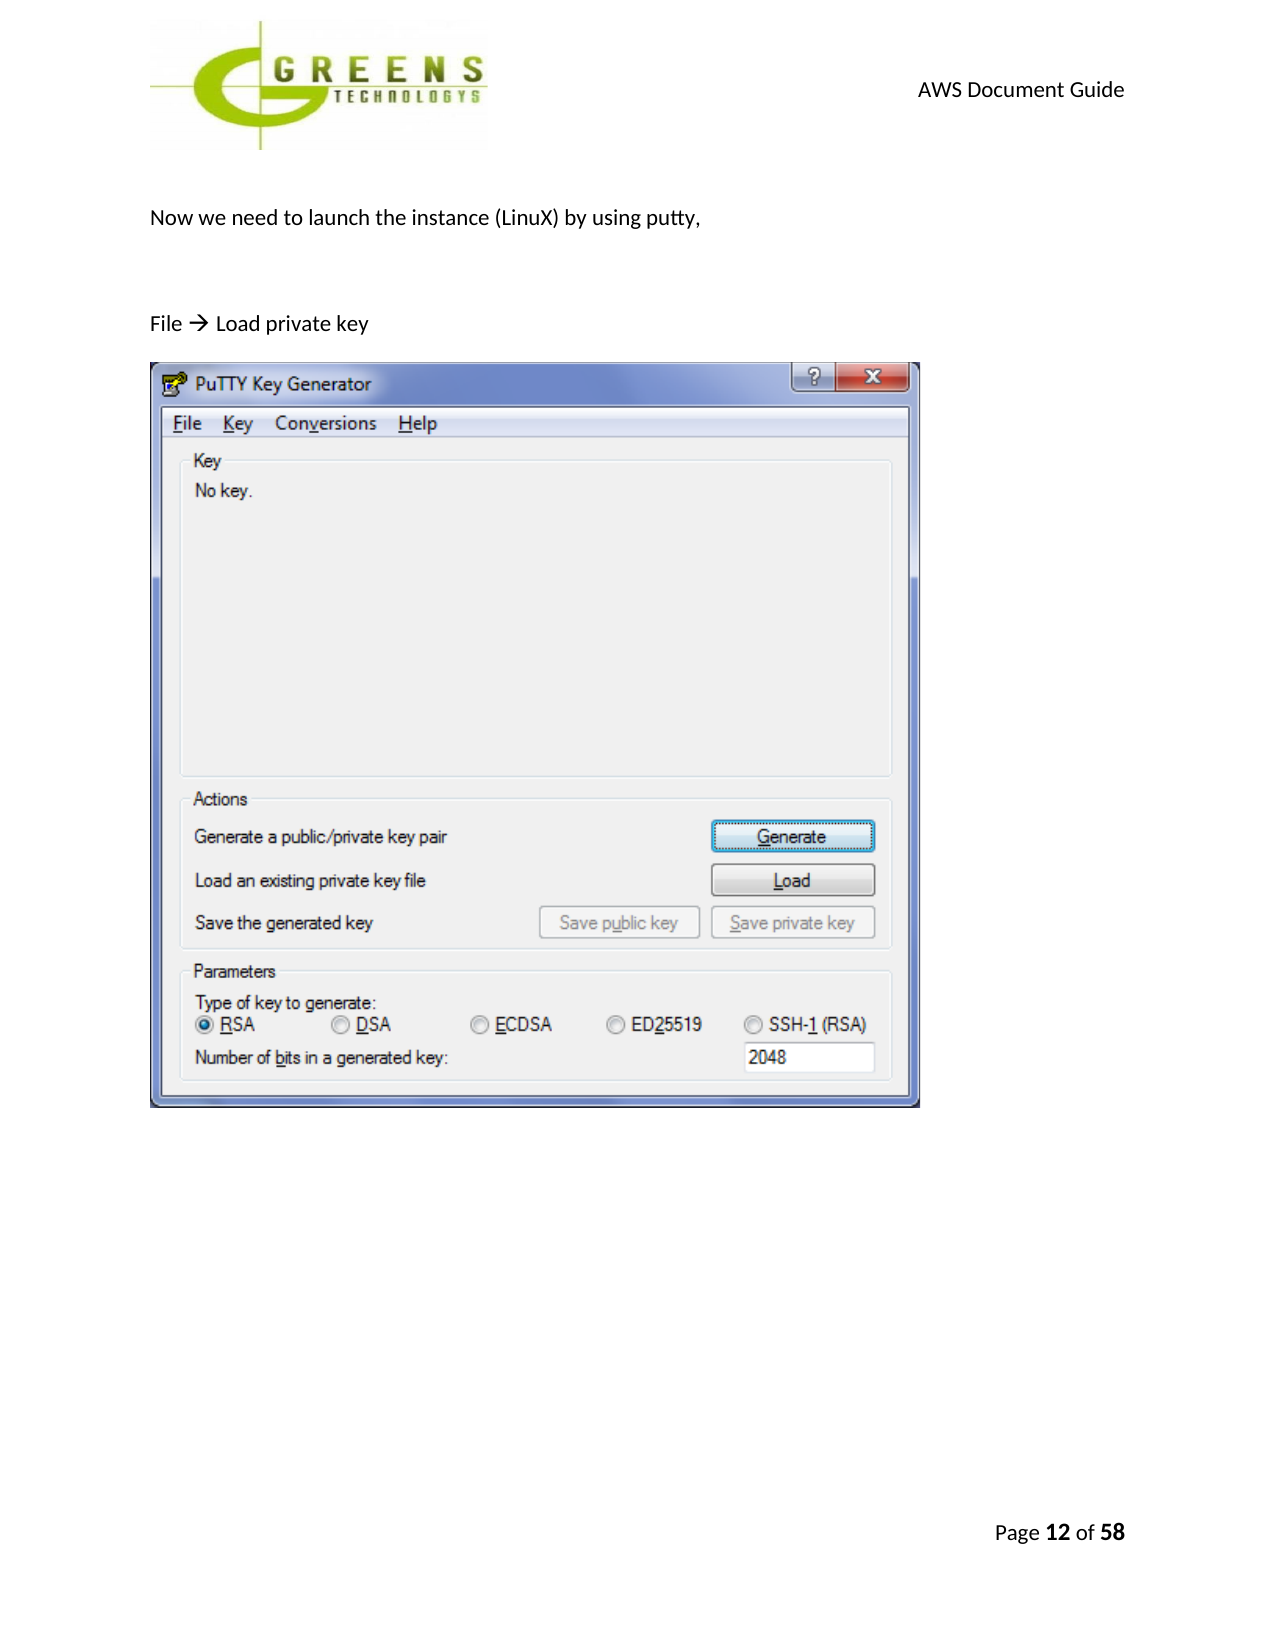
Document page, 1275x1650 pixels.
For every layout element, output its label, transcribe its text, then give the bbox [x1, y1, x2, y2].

picture [150, 11, 488, 150]
text Now we need to launch the instance (LinuX) by using putty, [150, 203, 1125, 231]
picture [150, 362, 921, 1108]
text File Load private key [150, 309, 1125, 337]
